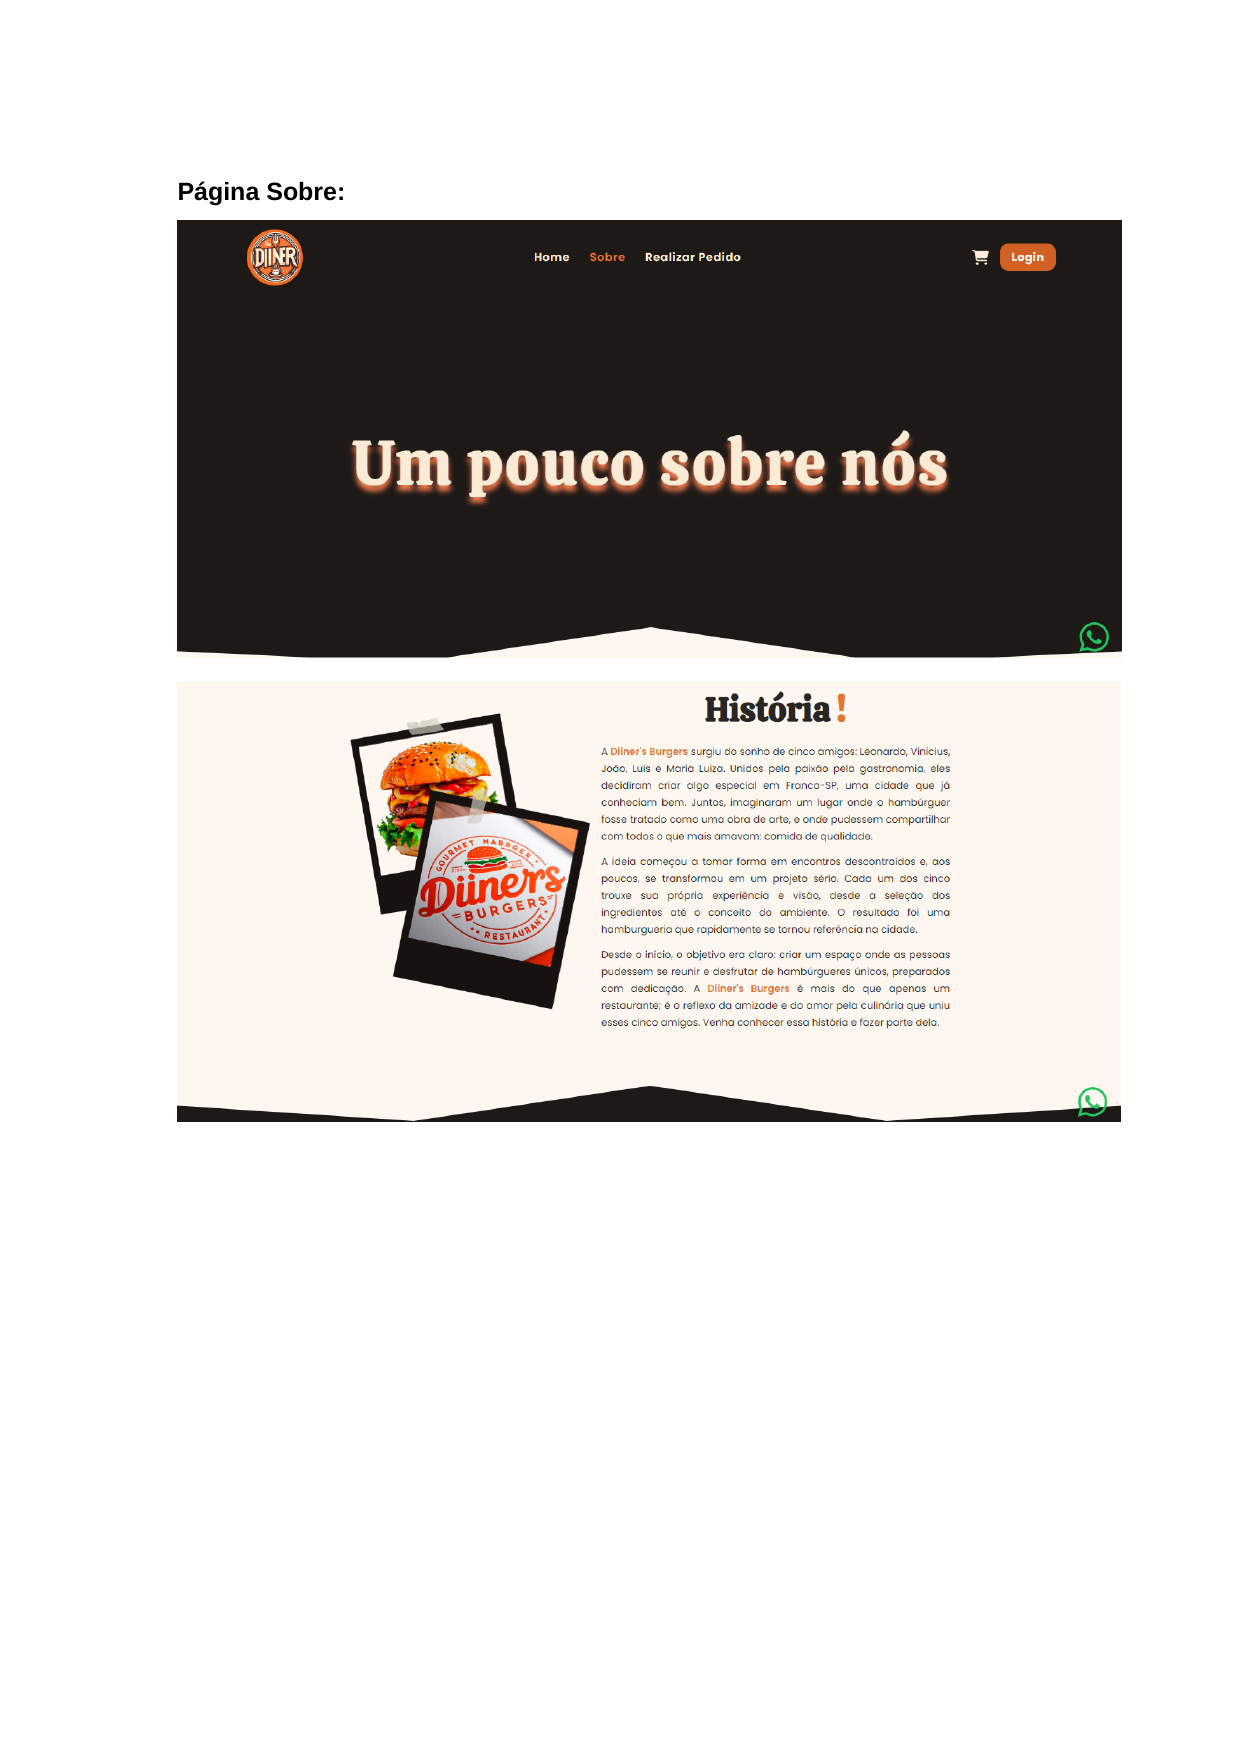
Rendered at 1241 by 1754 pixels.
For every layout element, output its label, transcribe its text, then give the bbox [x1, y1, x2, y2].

text Página Sobre: [177, 177, 1122, 206]
picture [177, 220, 1122, 669]
picture [177, 682, 1121, 1122]
